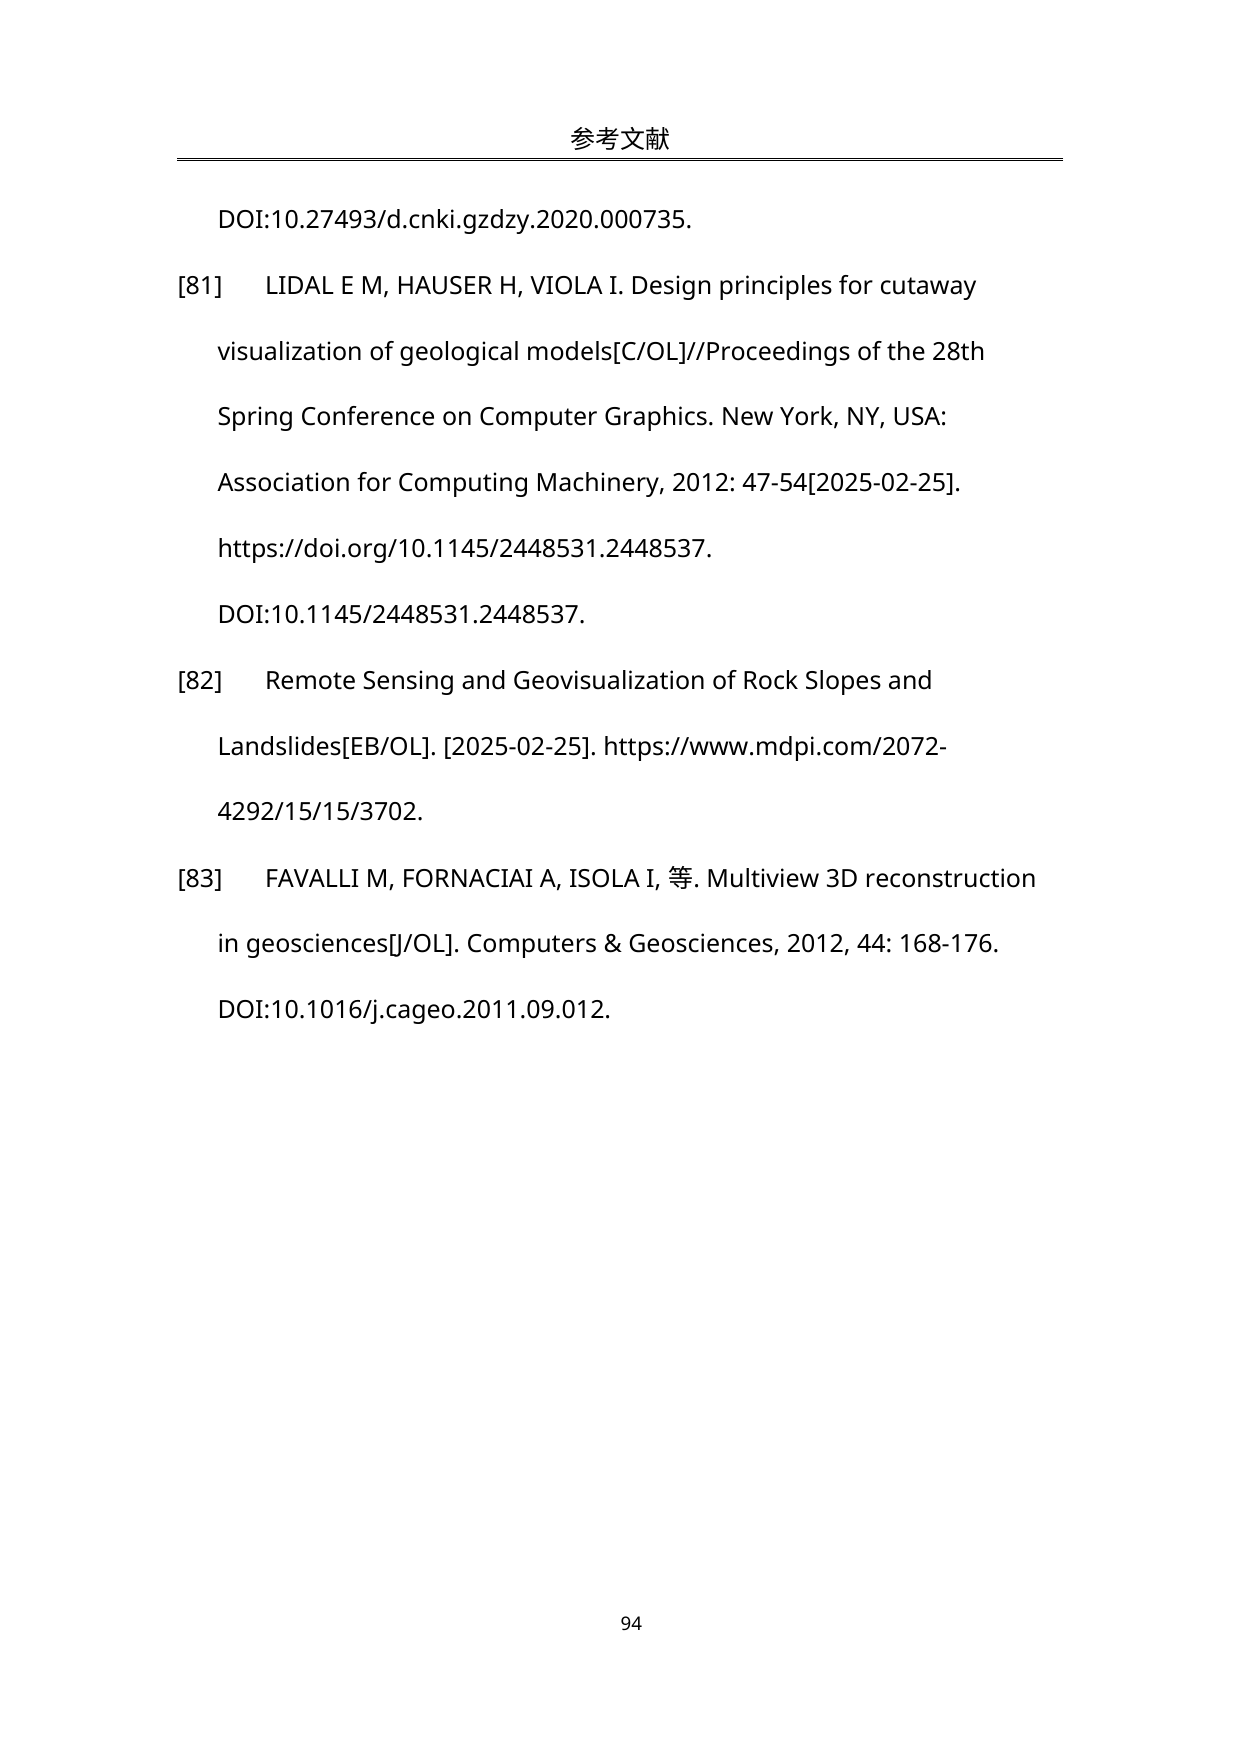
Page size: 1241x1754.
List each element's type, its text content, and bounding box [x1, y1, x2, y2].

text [177, 186, 1063, 252]
text [83] FAVALLI M, FORNACIAI A, ISOLA I, 等. Multiview 3D reconstruction in geosciences[J/OL]. Computers & Geosciences, 2012, 44: 168-176. DOI:10.1016/j.cageo.2011.09.012. [177, 844, 1063, 1042]
text [82] Remote Sensing and Geovisualization of Rock Slopes and Landslides[EB/OL]. [2025-02-25]. https://www.mdpi.com/2072-4292/15/15/3702. [177, 647, 1063, 844]
text [81] LIDAL E M, HAUSER H, VIOLA I. Design principles for cutaway visualization of geological models[C/OL]//Proceedings of the 28th Spring Conference on Computer Graphics. New York, NY, USA: Association for Computing Machinery, 2012: 47-54[2025-02-25]. https://doi.org/10.1145/2448531.2448537. DOI:10.1145/2448531.2448537. [177, 252, 1063, 647]
